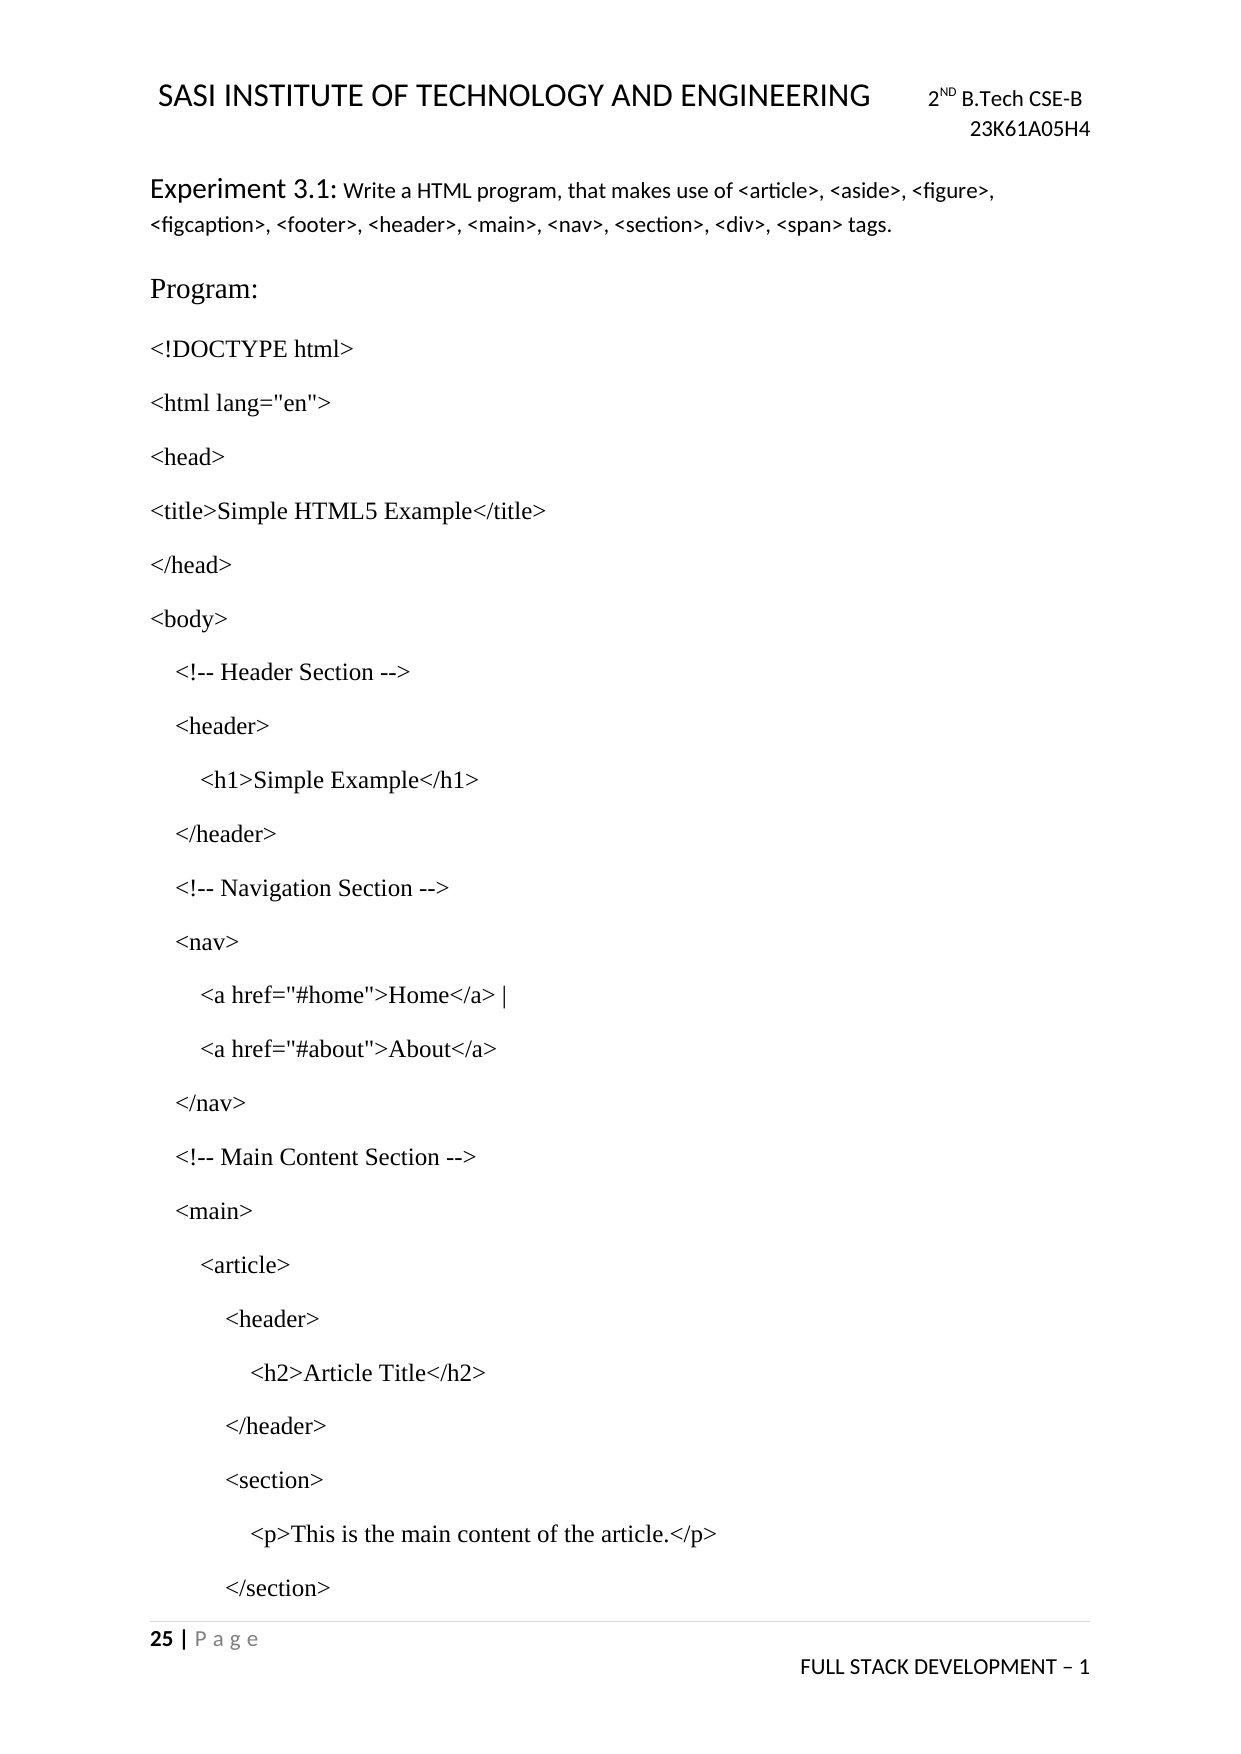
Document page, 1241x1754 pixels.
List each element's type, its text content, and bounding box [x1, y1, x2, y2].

text <header> [150, 1304, 1090, 1332]
text <title>Simple HTML5 Example</title> [150, 496, 1090, 525]
text <section> [150, 1465, 1090, 1494]
text <!-- Header Section --> [150, 657, 1090, 686]
text </head> [150, 550, 1090, 578]
text </section> [150, 1573, 1090, 1602]
text <h2>Article Title</h2> [150, 1358, 1090, 1386]
text <!-- Main Content Section --> [150, 1142, 1090, 1171]
text <header> [150, 711, 1090, 740]
text <body> [150, 604, 1090, 632]
text <h1>Simple Example</h1> [150, 765, 1090, 794]
text </header> [150, 1411, 1090, 1440]
text <article> [150, 1250, 1090, 1279]
text </header> [150, 819, 1090, 848]
text Program: [150, 272, 1090, 305]
text <a href="#home">Home</a> | [150, 981, 1090, 1009]
text <head> [150, 442, 1090, 471]
text </nav> [150, 1088, 1090, 1117]
text Experiment 3.1: Write a HTML program, that makes use of <article>, <aside>, <figure>, <figcaption>, <footer>, <header>, <main>, <nav>, <section>, <div>, <span> tags. [150, 171, 1090, 238]
text <!-- Navigation Section --> [150, 873, 1090, 902]
text <!DOCTYPE html> [150, 334, 1090, 363]
text <p>This is the main content of the article.</p> [150, 1519, 1090, 1548]
text <nav> [150, 927, 1090, 956]
text <a href="#about">About</a> [150, 1034, 1090, 1063]
text <html lang="en"> [150, 388, 1090, 417]
text <main> [150, 1196, 1090, 1225]
